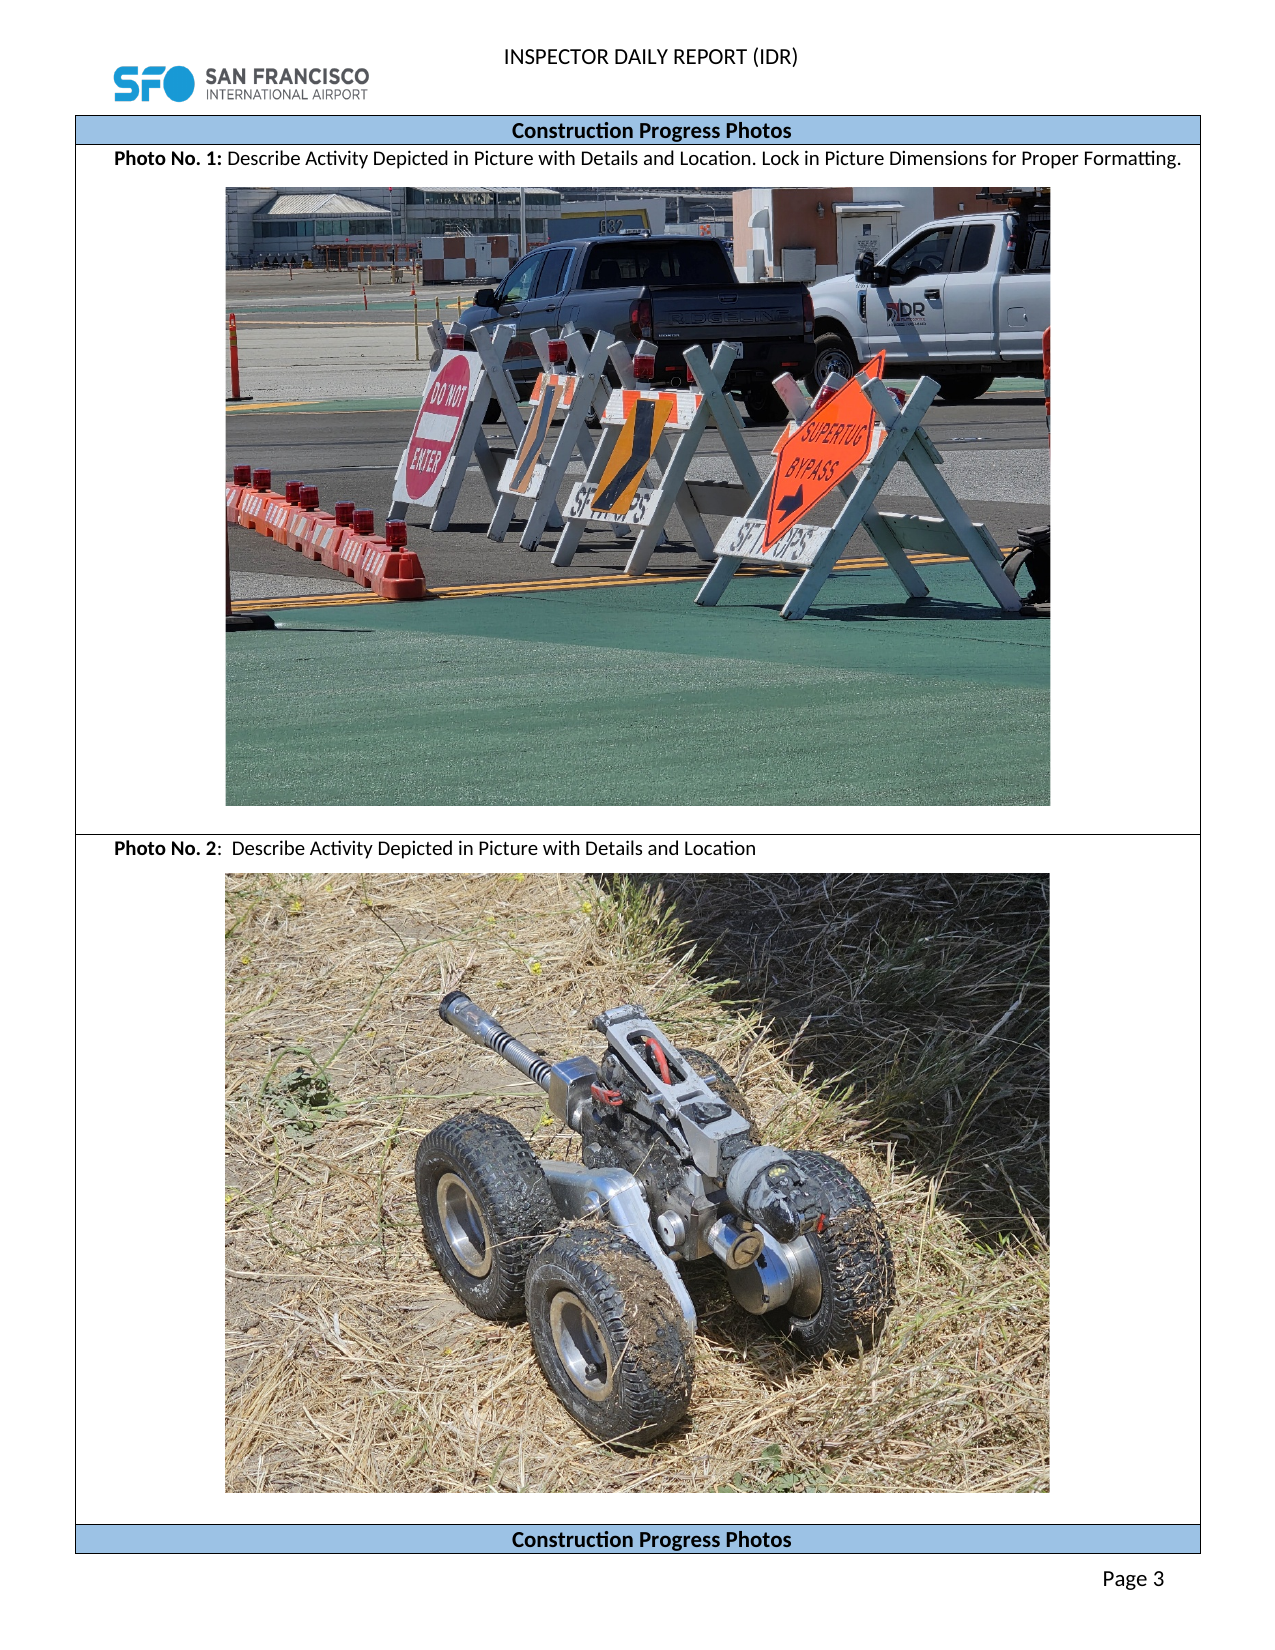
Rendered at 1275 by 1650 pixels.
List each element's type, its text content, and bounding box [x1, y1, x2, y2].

table_cell Construction Progress Photos [76, 1525, 1200, 1553]
picture [225, 187, 1051, 806]
picture [225, 873, 1050, 1493]
table_cell Photo No. 2: Describe Activity Depicted in Picture with Details and Location [76, 835, 1200, 1524]
table_cell Photo No. 1: Describe Activity Depicted in Picture with Details and Location. Lock in Picture Dimensions for Proper Formatting. [76, 145, 1200, 834]
picture [102, 48, 383, 115]
table_header Construction Progress Photos [76, 116, 1200, 144]
